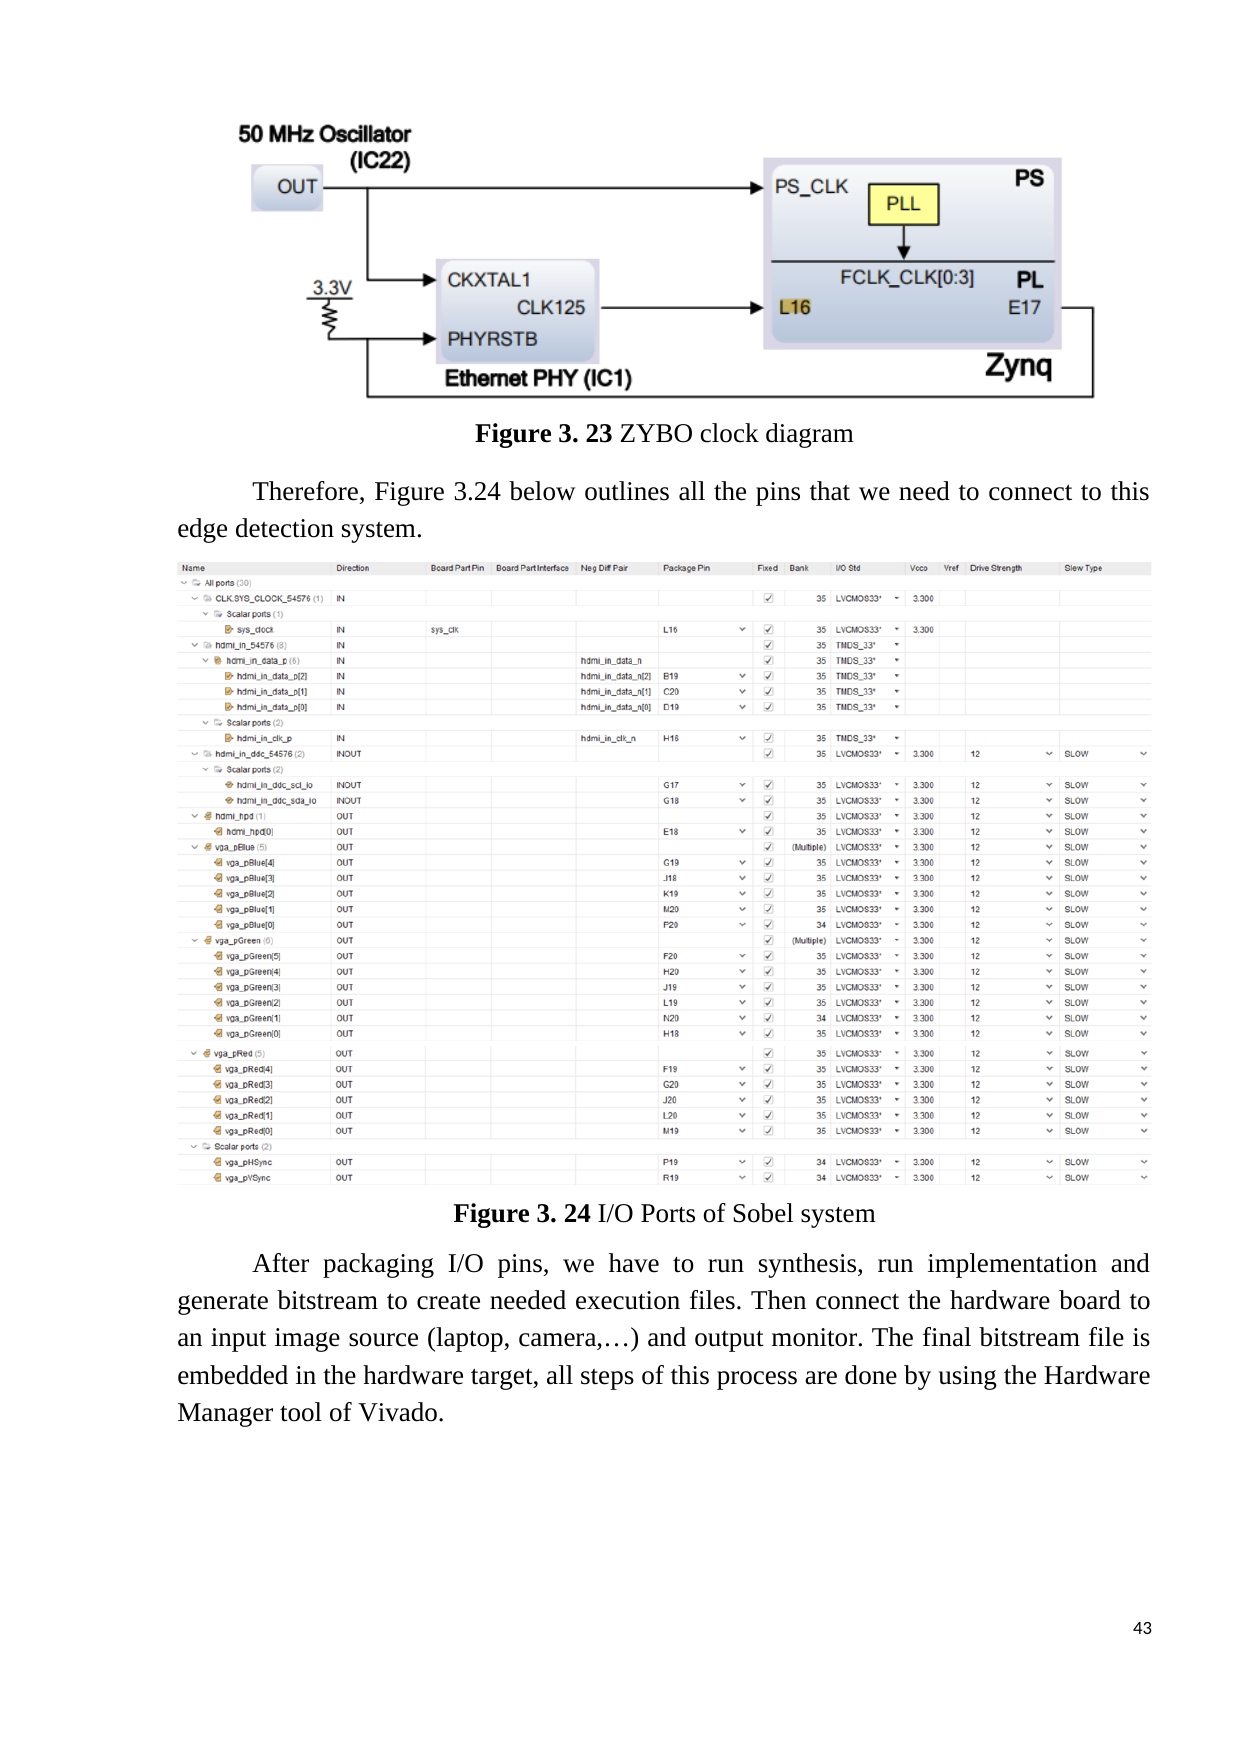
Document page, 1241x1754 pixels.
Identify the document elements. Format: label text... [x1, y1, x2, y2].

text After packaging I/O pins, we have to run synthesis, run implementation and generate bitstream to create needed execution files. Then connect the hardware board to an input image source (laptop, camera,…) and output monitor. The final bitstream file is embedded in the hardware target, all steps of this process are done by using the Hardware Manager tool of Vivado. [177, 1247, 1152, 1427]
picture [233, 118, 1096, 405]
text Figure 3. 23 ZYBO clock diagram [177, 417, 1152, 448]
text Therefore, Figure 3.24 below outlines all the pins that we need to connect to this edge detection system. [177, 475, 1152, 543]
picture [177, 562, 1152, 1185]
text Figure 3. 24 I/O Ports of Sobel system [177, 1197, 1152, 1228]
